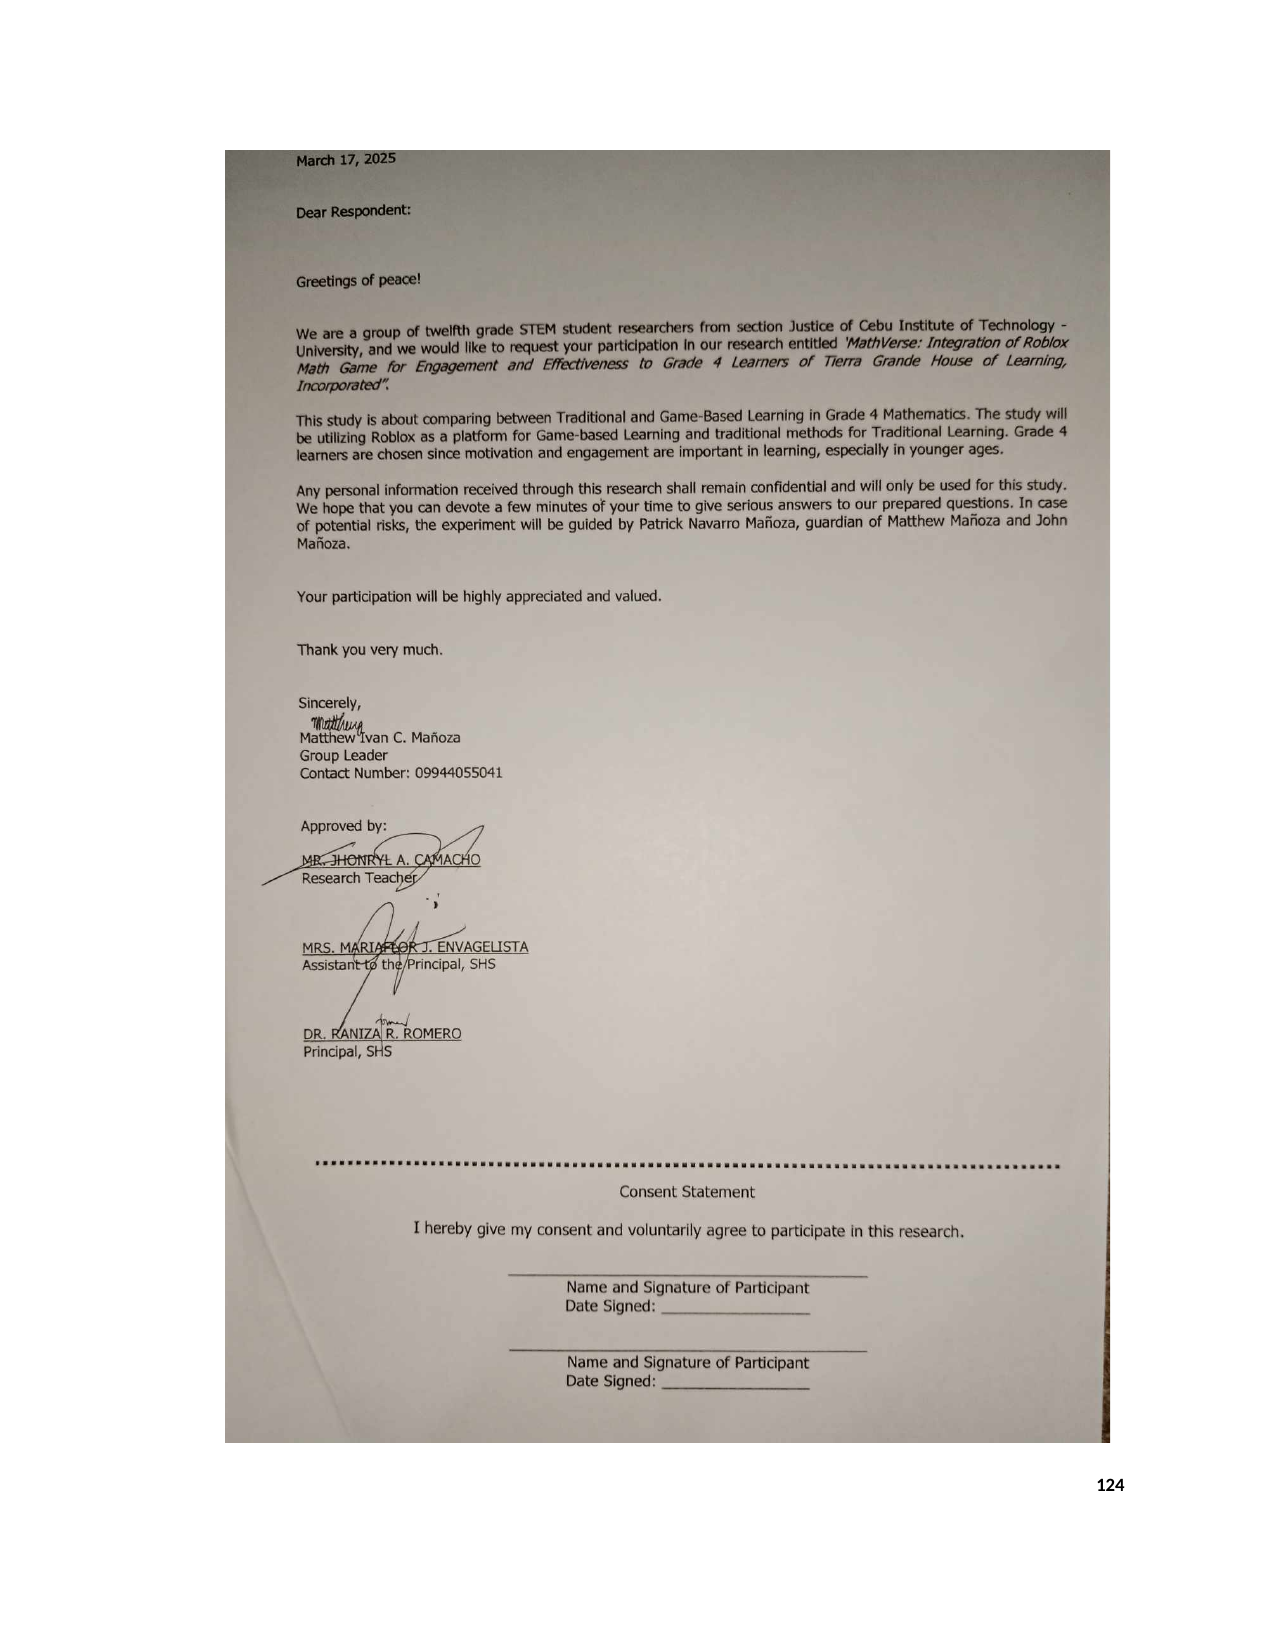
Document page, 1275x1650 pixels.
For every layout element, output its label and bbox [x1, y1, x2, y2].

picture [225, 150, 1111, 1443]
